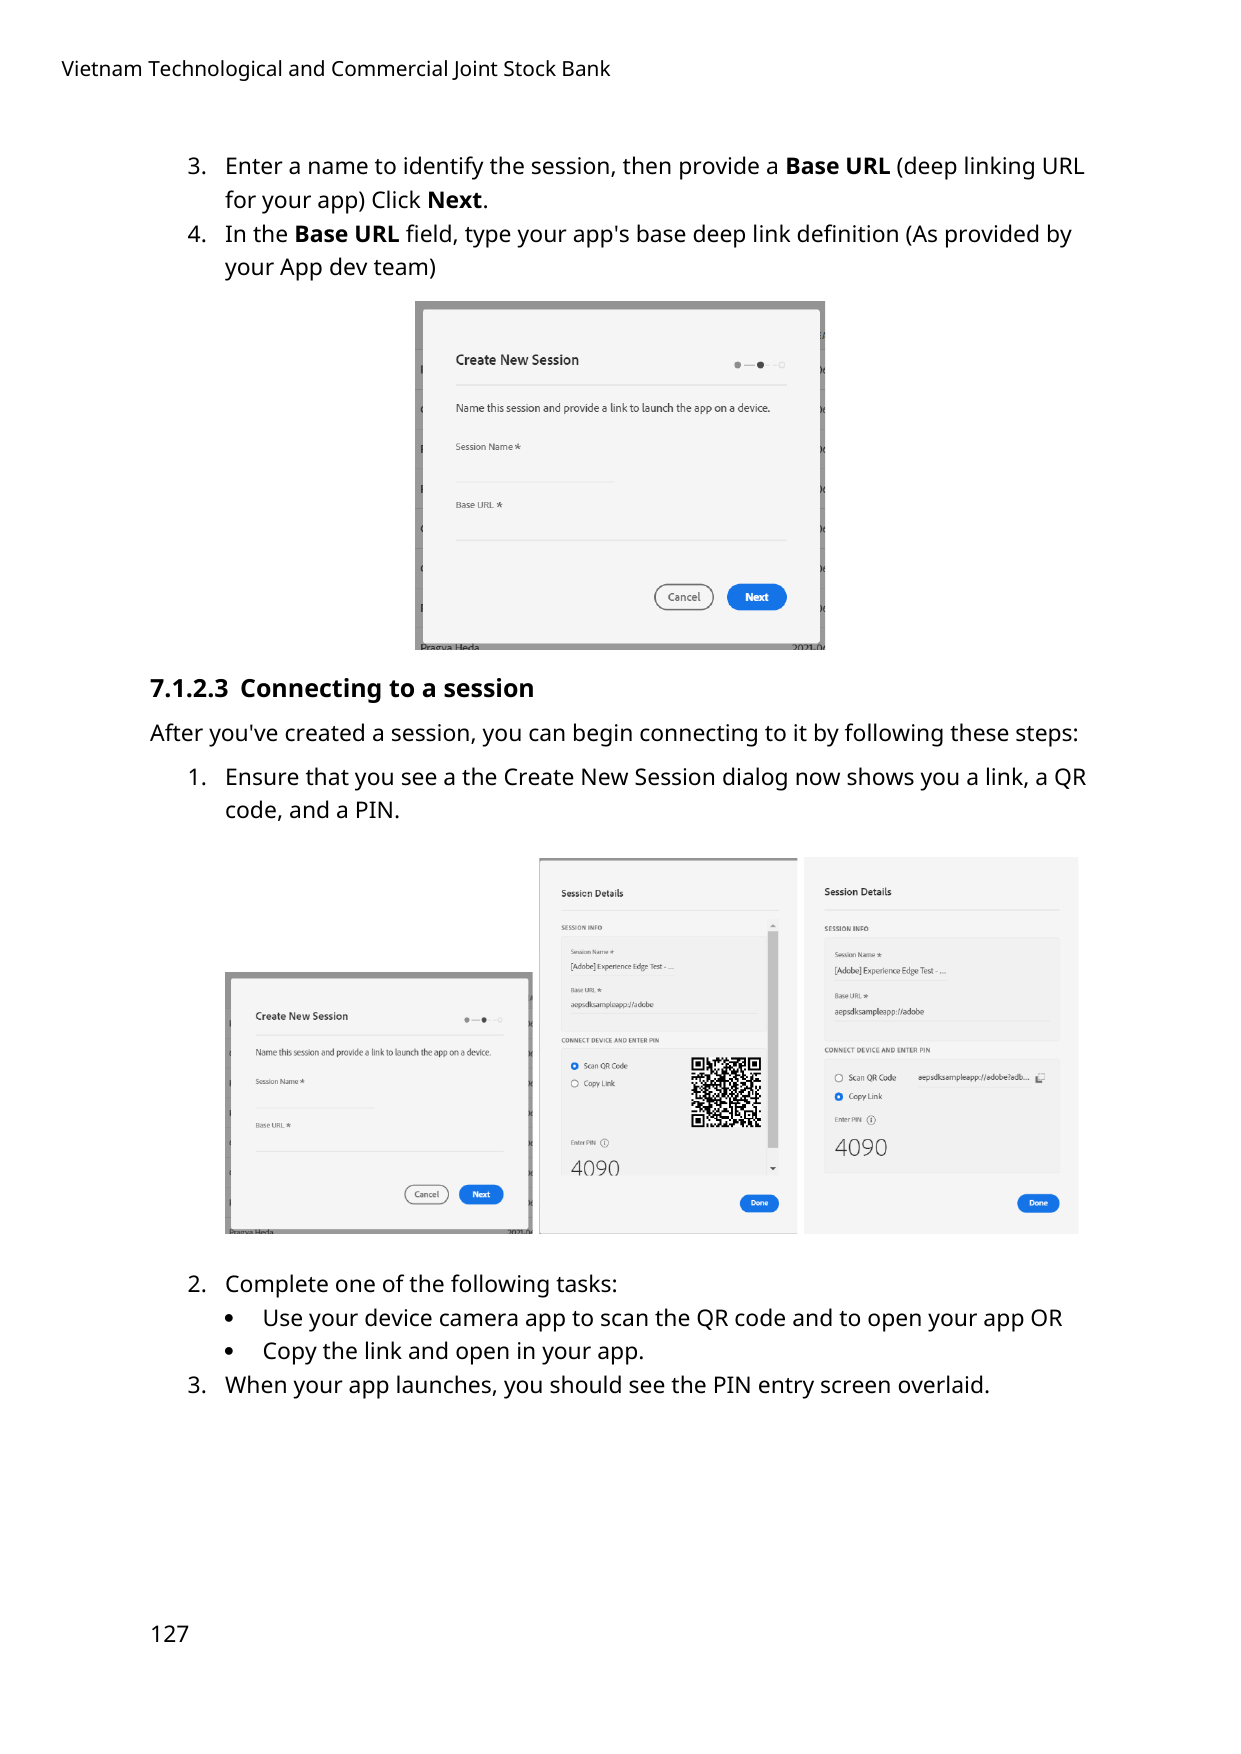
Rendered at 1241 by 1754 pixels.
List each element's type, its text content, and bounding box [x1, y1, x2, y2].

list Enter a name to identify the session, then provide a Base URL (deep linking URL for your app) Click Next. [187, 150, 1090, 215]
list Use your device camera app to scan the QR code and to open your app OR [225, 1301, 1090, 1333]
text After you've created a session, you can begin connecting to it by following these steps: [150, 717, 1090, 748]
list Ensure that you see a the Create New Session dialog now shows you a link, a QR code, and a PIN. [187, 761, 1090, 826]
picture [803, 857, 1079, 1234]
picture [539, 858, 798, 1234]
picture [415, 301, 826, 650]
list In the Base URL field, type your app's base deep link definition (As provided by your App dev team) [187, 217, 1090, 282]
subtitle Connecting to a session [150, 670, 1090, 704]
list Copy the link and open in your app. [225, 1335, 1090, 1366]
picture [225, 972, 533, 1234]
list Complete one of the following tasks: [187, 1268, 1090, 1299]
list When your app launches, you should see the PIN entry screen overlaid. [187, 1369, 1090, 1400]
